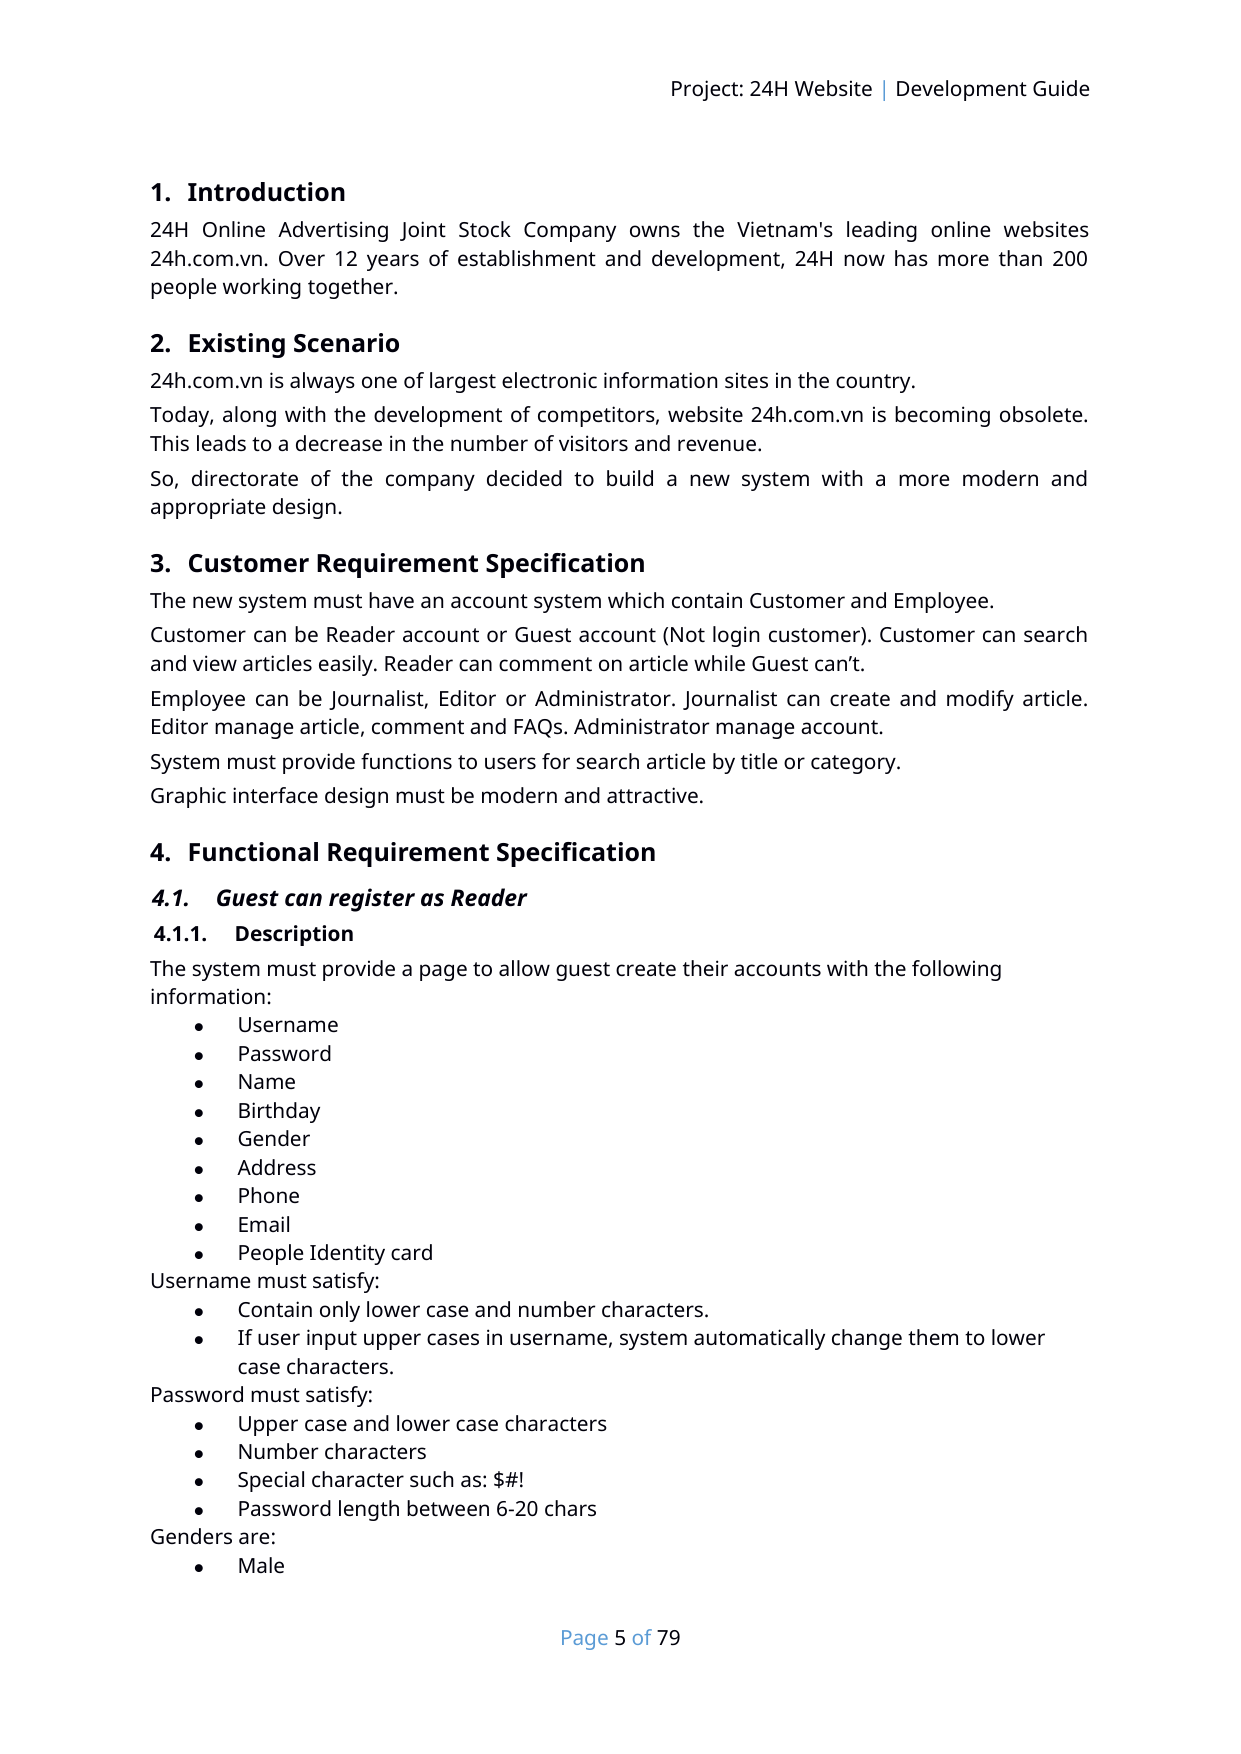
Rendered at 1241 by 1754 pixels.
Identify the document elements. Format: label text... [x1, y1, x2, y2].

list Email [194, 1210, 1090, 1238]
text 24H Online Advertising Joint Stock Company owns the Vietnam's leading online websites 24h.com.vn. Over 12 years of establishment and development, 24H now has more than 200 people working together. [150, 215, 1090, 301]
list Password must satisfy: [150, 1380, 1090, 1409]
list Gender [194, 1124, 1090, 1153]
list Special character such as: $#! [194, 1466, 1090, 1494]
text So, directorate of the company decided to build a new system with a more modern and appropriate design. [150, 464, 1090, 521]
subtitle Description [154, 919, 1090, 947]
text Graphic interface design must be modern and attractive. [150, 782, 1090, 810]
list Username [194, 1011, 1090, 1039]
text Employee can be Journalist, Editor or Administrator. Journalist can create and modify article. Editor manage article, comment and FAQs. Administrator manage account. [150, 684, 1090, 741]
list Genders are: [150, 1522, 1090, 1551]
list Phone [194, 1181, 1090, 1210]
subtitle Existing Scenario [150, 326, 1090, 360]
text The new system must have an account system which contain Customer and Employee. [150, 586, 1090, 614]
list Username must satisfy: [150, 1267, 1090, 1295]
list Number characters [194, 1437, 1090, 1466]
subtitle Customer Requirement Specification [150, 546, 1090, 580]
list Password length between 6-20 chars [194, 1494, 1090, 1522]
text System must provide functions to users for search article by title or category. [150, 747, 1090, 775]
list Contain only lower case and number characters. [194, 1295, 1090, 1323]
list Password [194, 1039, 1090, 1067]
list Address [194, 1153, 1090, 1181]
list People Identity card [194, 1238, 1090, 1267]
subtitle Guest can register as Reader [152, 882, 1090, 913]
text Customer can be Reader account or Guest account (Not login customer). Customer can search and view articles easily. Reader can comment on article while Guest can’t. [150, 621, 1090, 677]
list Upper case and lower case characters [194, 1409, 1090, 1437]
subtitle Introduction [150, 175, 1090, 209]
text 24h.com.vn is always one of largest electronic information sites in the country. [150, 366, 1090, 394]
list Birthday [194, 1096, 1090, 1124]
list Name [194, 1067, 1090, 1096]
subtitle Functional Requirement Specification [150, 835, 1090, 869]
text Today, along with the development of competitors, website 24h.com.vn is becoming obsolete. This leads to a decrease in the number of visitors and revenue. [150, 401, 1090, 457]
text The system must provide a page to allow guest create their accounts with the following information: [150, 954, 1090, 1011]
list If user input upper cases in username, system automatically change them to lower case characters. [194, 1323, 1090, 1380]
list Male [194, 1551, 1090, 1579]
